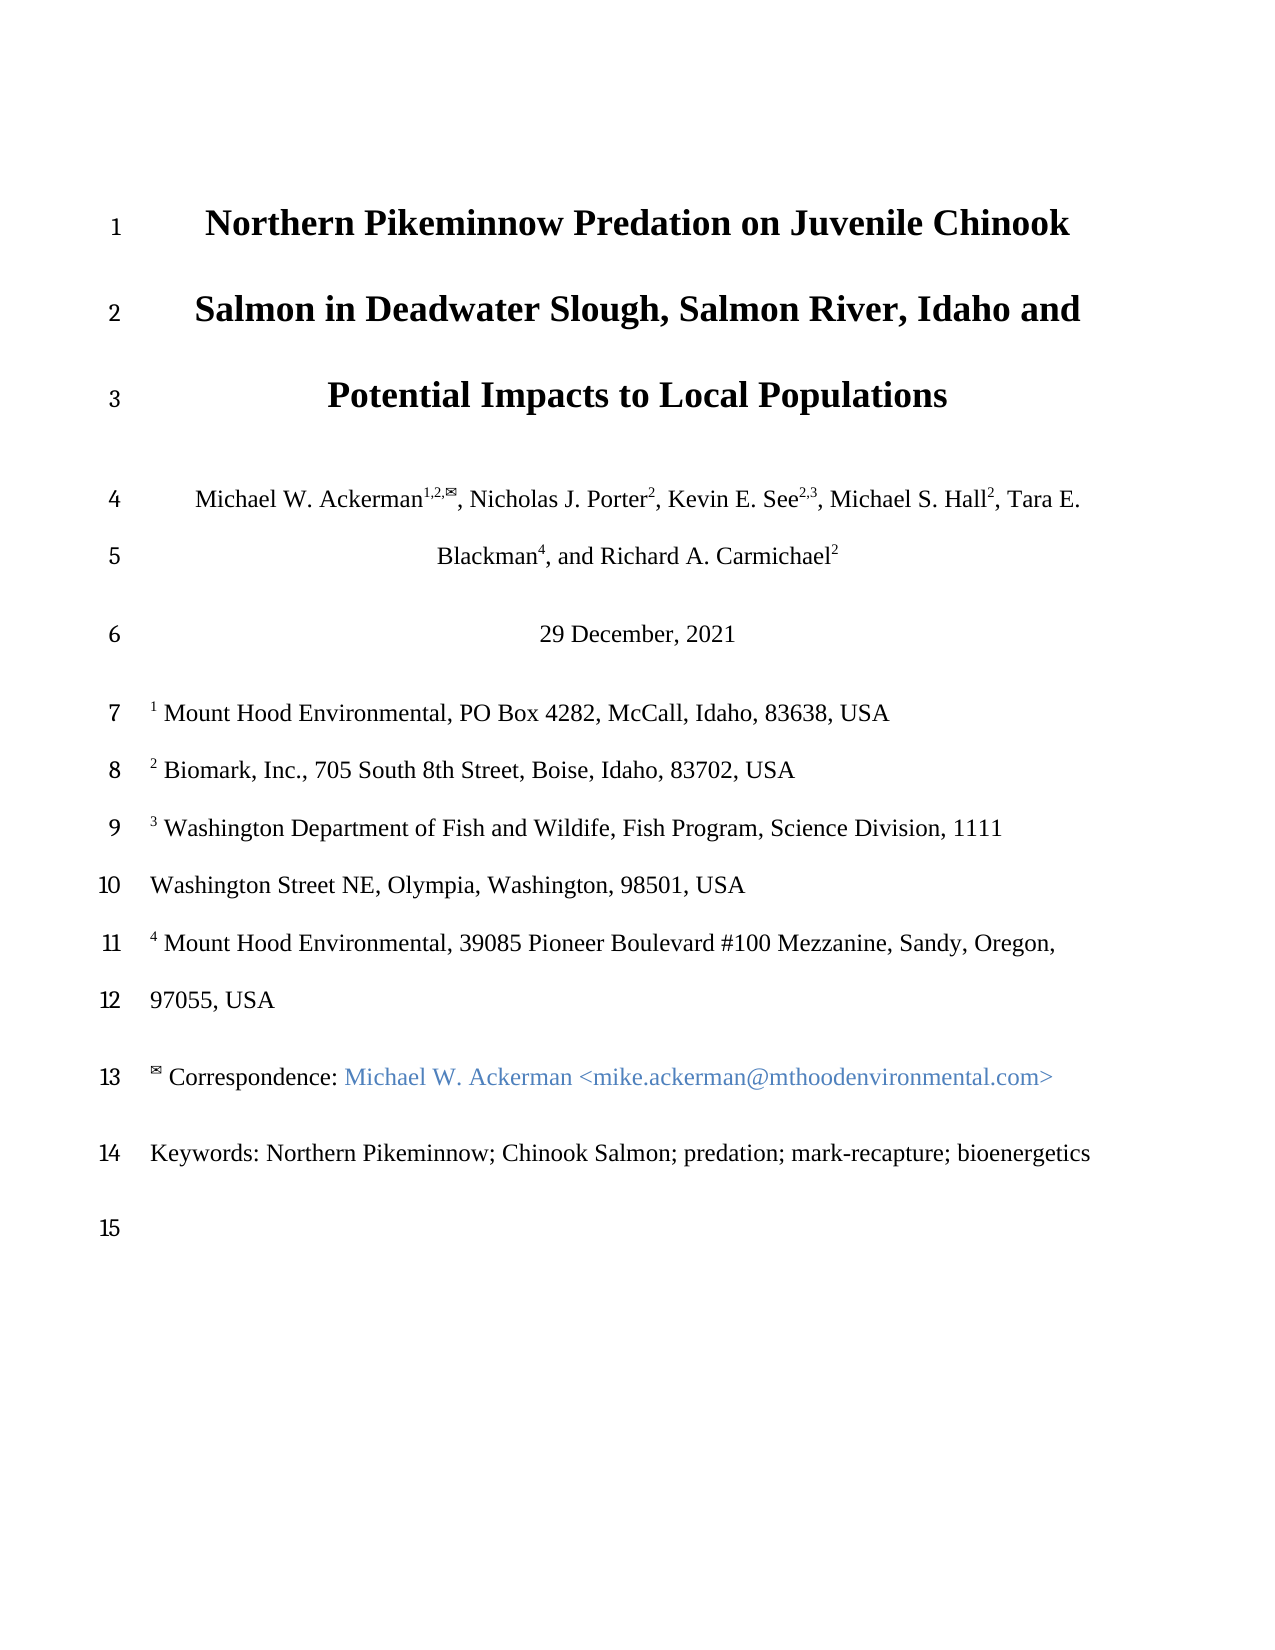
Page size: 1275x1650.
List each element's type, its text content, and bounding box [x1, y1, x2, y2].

text 29 December, 2021 [150, 619, 1125, 648]
title Northern Pikeminnow Predation on Juvenile Chinook Salmon in Deadwater Slough, Salmon River, Idaho and Potential Impacts to Local Populations [150, 200, 1125, 416]
text Keywords: Northern Pikeminnow; Chinook Salmon; predation; mark-recapture; bioenergetics [150, 1138, 1125, 1167]
text ✉ Correspondence: Michael W. Ackerman <> [150, 1062, 1125, 1090]
text Michael W. Ackerman1,2,✉, Nicholas J. Porter2, Kevin E. See2,3, Michael S. Hall2, Tara E. Blackman4, and Richard A. Carmichael2 [150, 484, 1125, 570]
text 1 Mount Hood Environmental, PO Box 4282, McCall, Idaho, 83638, USA 2 Biomark, Inc., 705 South 8th Street, Boise, Idaho, 83702, USA 3 Washington Department of Fish and Wildife, Fish Program, Science Division, 1111 Washington Street NE, Olympia, Washington, 98501, USA 4 Mount Hood Environmental, 39085 Pioneer Boulevard #100 Mezzanine, Sandy, Oregon, 97055, USA [150, 698, 1125, 1014]
